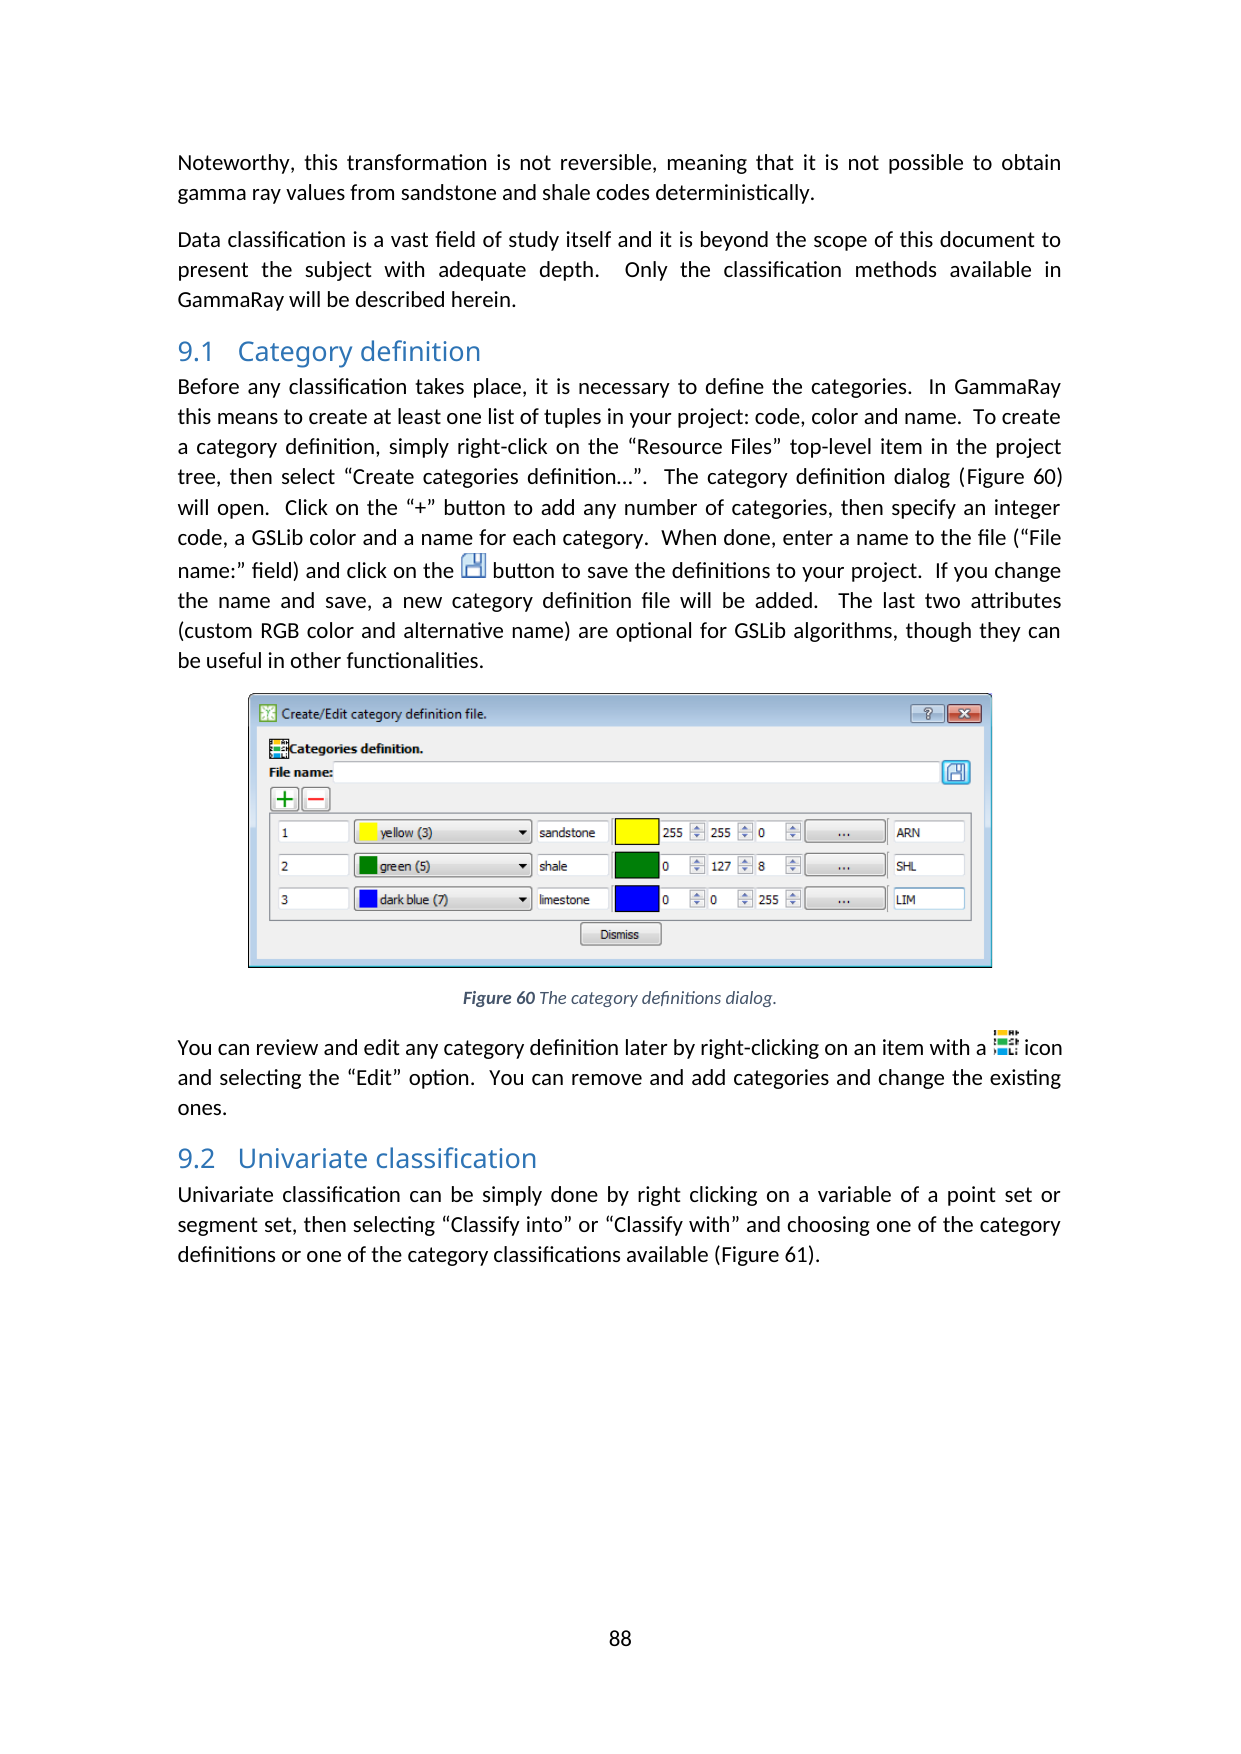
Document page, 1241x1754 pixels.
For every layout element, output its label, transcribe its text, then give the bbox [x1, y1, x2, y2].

picture [248, 693, 993, 968]
picture [993, 1030, 1019, 1055]
subtitle Univariate classification [177, 1140, 1063, 1177]
text Before any classification takes place, it is necessary to define the categories. In GammaRay this means to create at least one list of tuples in your project: code, color and name. To create a category definition, simply right-click on the “Resource Files” top-level item in the project tree, then select “Create categories definition…”. The category definition dialog (Figure 60) will open. Click on the “+” button to add any number of categories, then specify an integer code, a GSLib color and a name for each category. When done, enter a name to the file (“File name:” field) and click on the button to save the definitions to your project. If you change the name and save, a new category definition file will be added. The last two attributes (custom RGB color and alternative name) are optional for GSLib algorithms, though they can be useful in other functionalities. [177, 372, 1063, 674]
picture [461, 553, 487, 578]
text Data classification is a vast field of study itself and it is beyond the scope of this document to present the subject with adequate depth. Only the classification methods available in GammaRay will be described herein. [177, 225, 1063, 313]
subtitle Category definition [177, 332, 1063, 369]
text Univariate classification can be simply done by right clicking on a variable of a point set or segment set, then selecting “Classify into” or “Classify with” and choosing one of the category definitions or one of the category classifications available (Figure 61). [177, 1180, 1063, 1268]
text You can review and edit any category definition later by right-clicking on an item with a icon and selecting the “Edit” option. You can remove and add categories and change the existing ones. [177, 1030, 1063, 1121]
text Figure 60 The category definitions dialog. [177, 986, 1063, 1009]
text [177, 148, 1063, 206]
